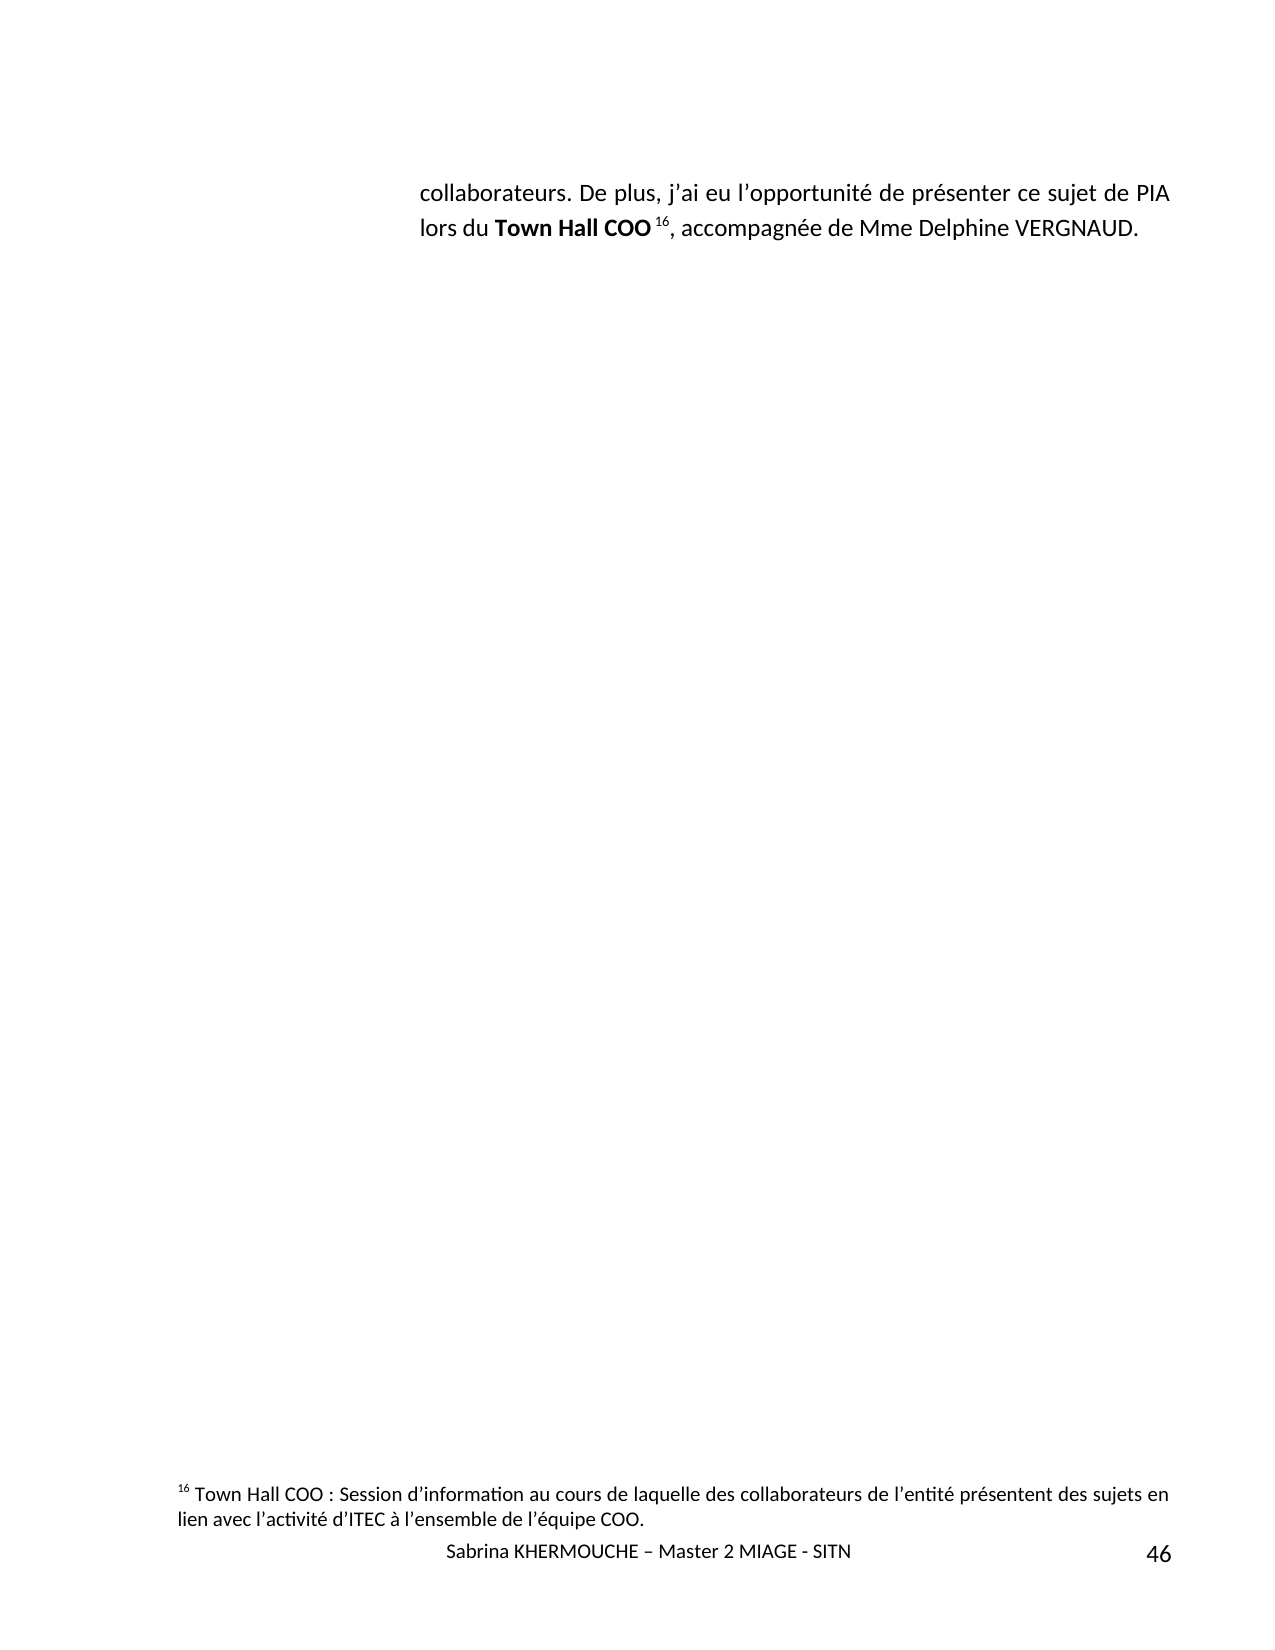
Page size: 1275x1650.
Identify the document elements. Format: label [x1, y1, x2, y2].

text [419, 177, 1172, 243]
